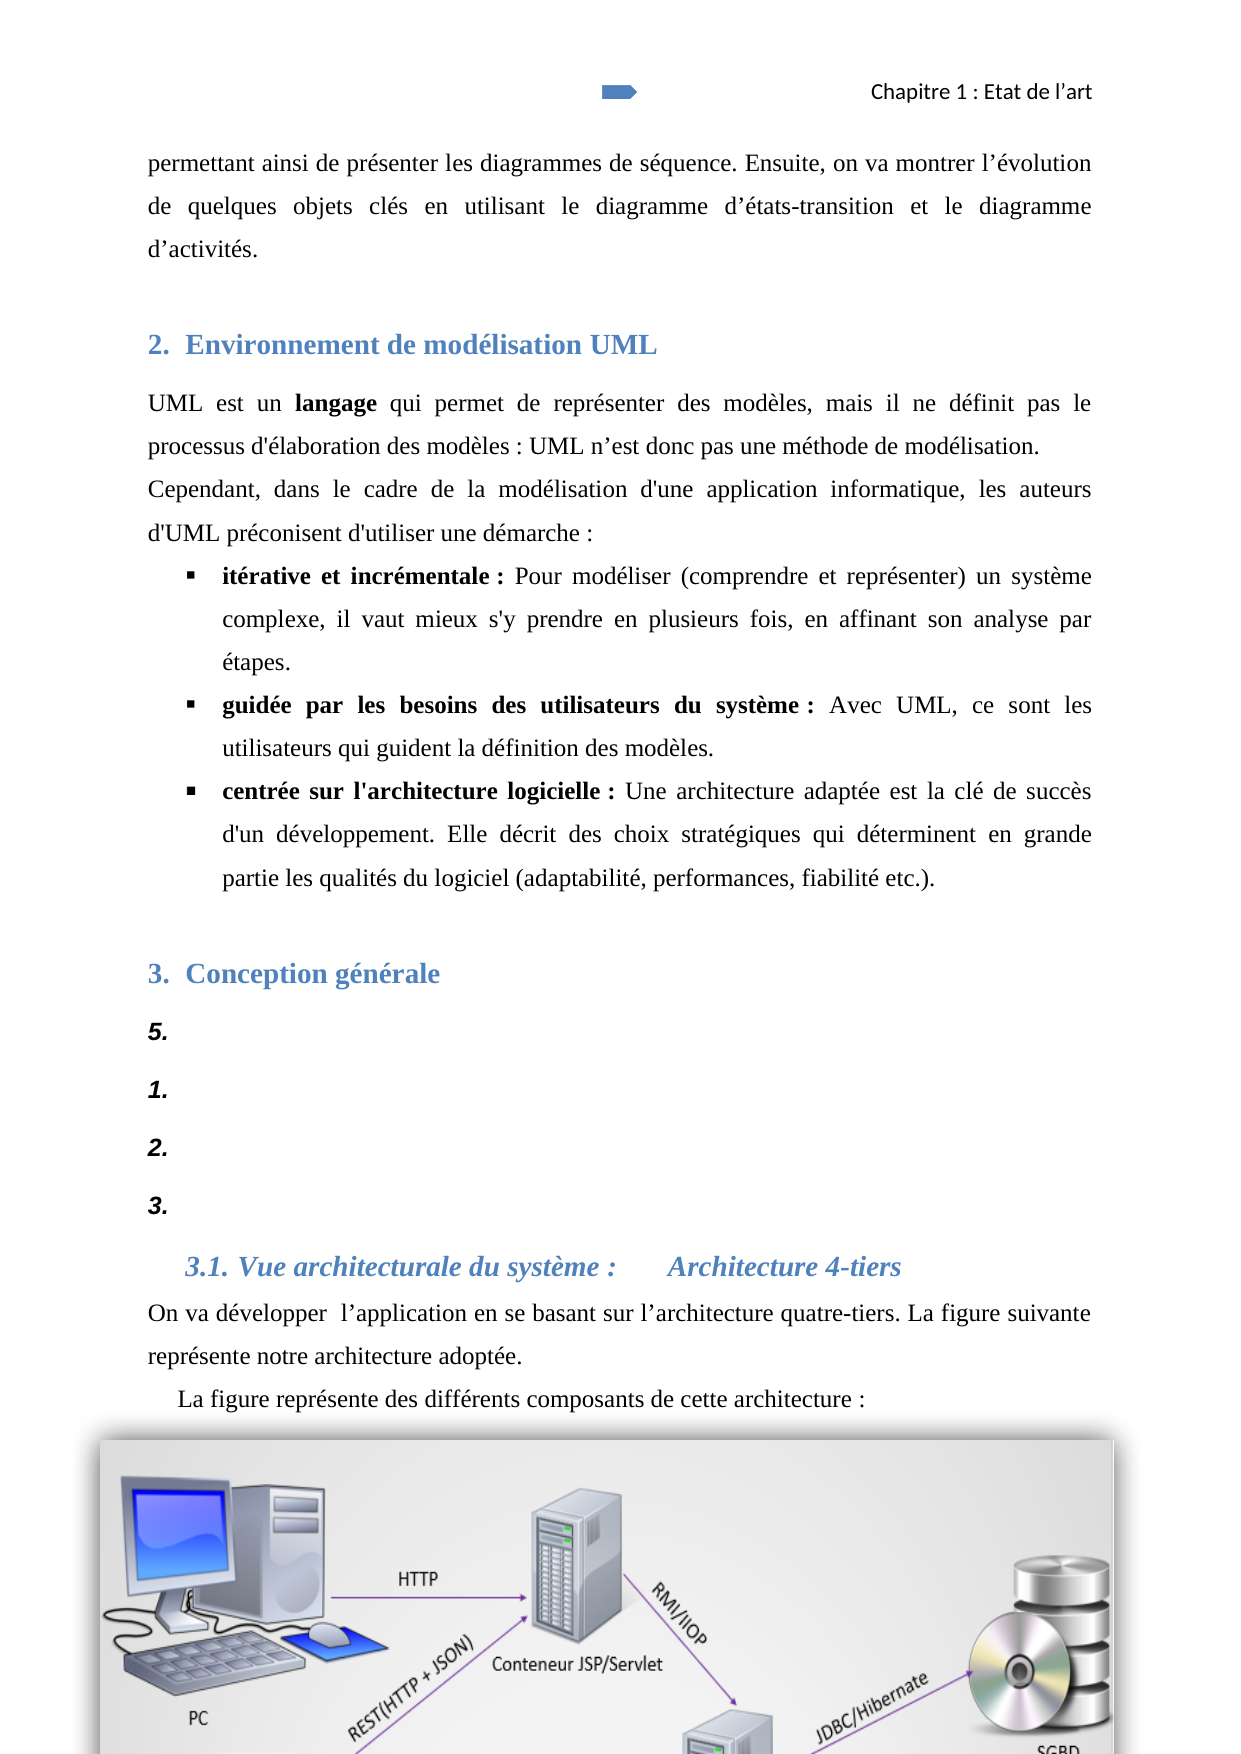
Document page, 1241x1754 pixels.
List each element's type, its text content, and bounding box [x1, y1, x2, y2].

text Cependant, dans le cadre de la modélisation d'une application informatique, les auteurs d'UML préconisent d'utiliser une démarche : [148, 474, 1092, 546]
list itérative et incrémentale : Pour modéliser (comprendre et représenter) un système complexe, il vaut mieux s'y prendre en plusieurs fois, en affinant son analyse par étapes. [185, 561, 1092, 676]
picture [100, 1440, 1114, 1754]
subtitle Conception générale [148, 956, 1092, 989]
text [148, 148, 1092, 263]
text UML est un langage qui permet de représenter des modèles, mais il ne définit pas le processus d'élaboration des modèles : UML n’est donc pas une méthode de modélisation. [148, 388, 1092, 460]
text On va développer l’application en se basant sur l’architecture quatre-tiers. La figure suivante représente notre architecture adoptée. [148, 1298, 1092, 1369]
text La figure représente des différents composants de cette architecture : [148, 1384, 1092, 1413]
list centrée sur l'architecture logicielle : Une architecture adaptée est la clé de succès d'un développement. Elle décrit des choix stratégiques qui déterminent en grande partie les qualités du logiciel (adaptabilité, performances, fiabilité etc.). [185, 776, 1092, 891]
subtitle Environnement de modélisation UML [148, 327, 1092, 361]
list guidée par les besoins des utilisateurs du système : Avec UML, ce sont les utilisateurs qui guident la définition des modèles. [185, 690, 1092, 762]
subtitle Vue architecturale du système : Architecture 4-tiers [185, 1249, 1092, 1282]
